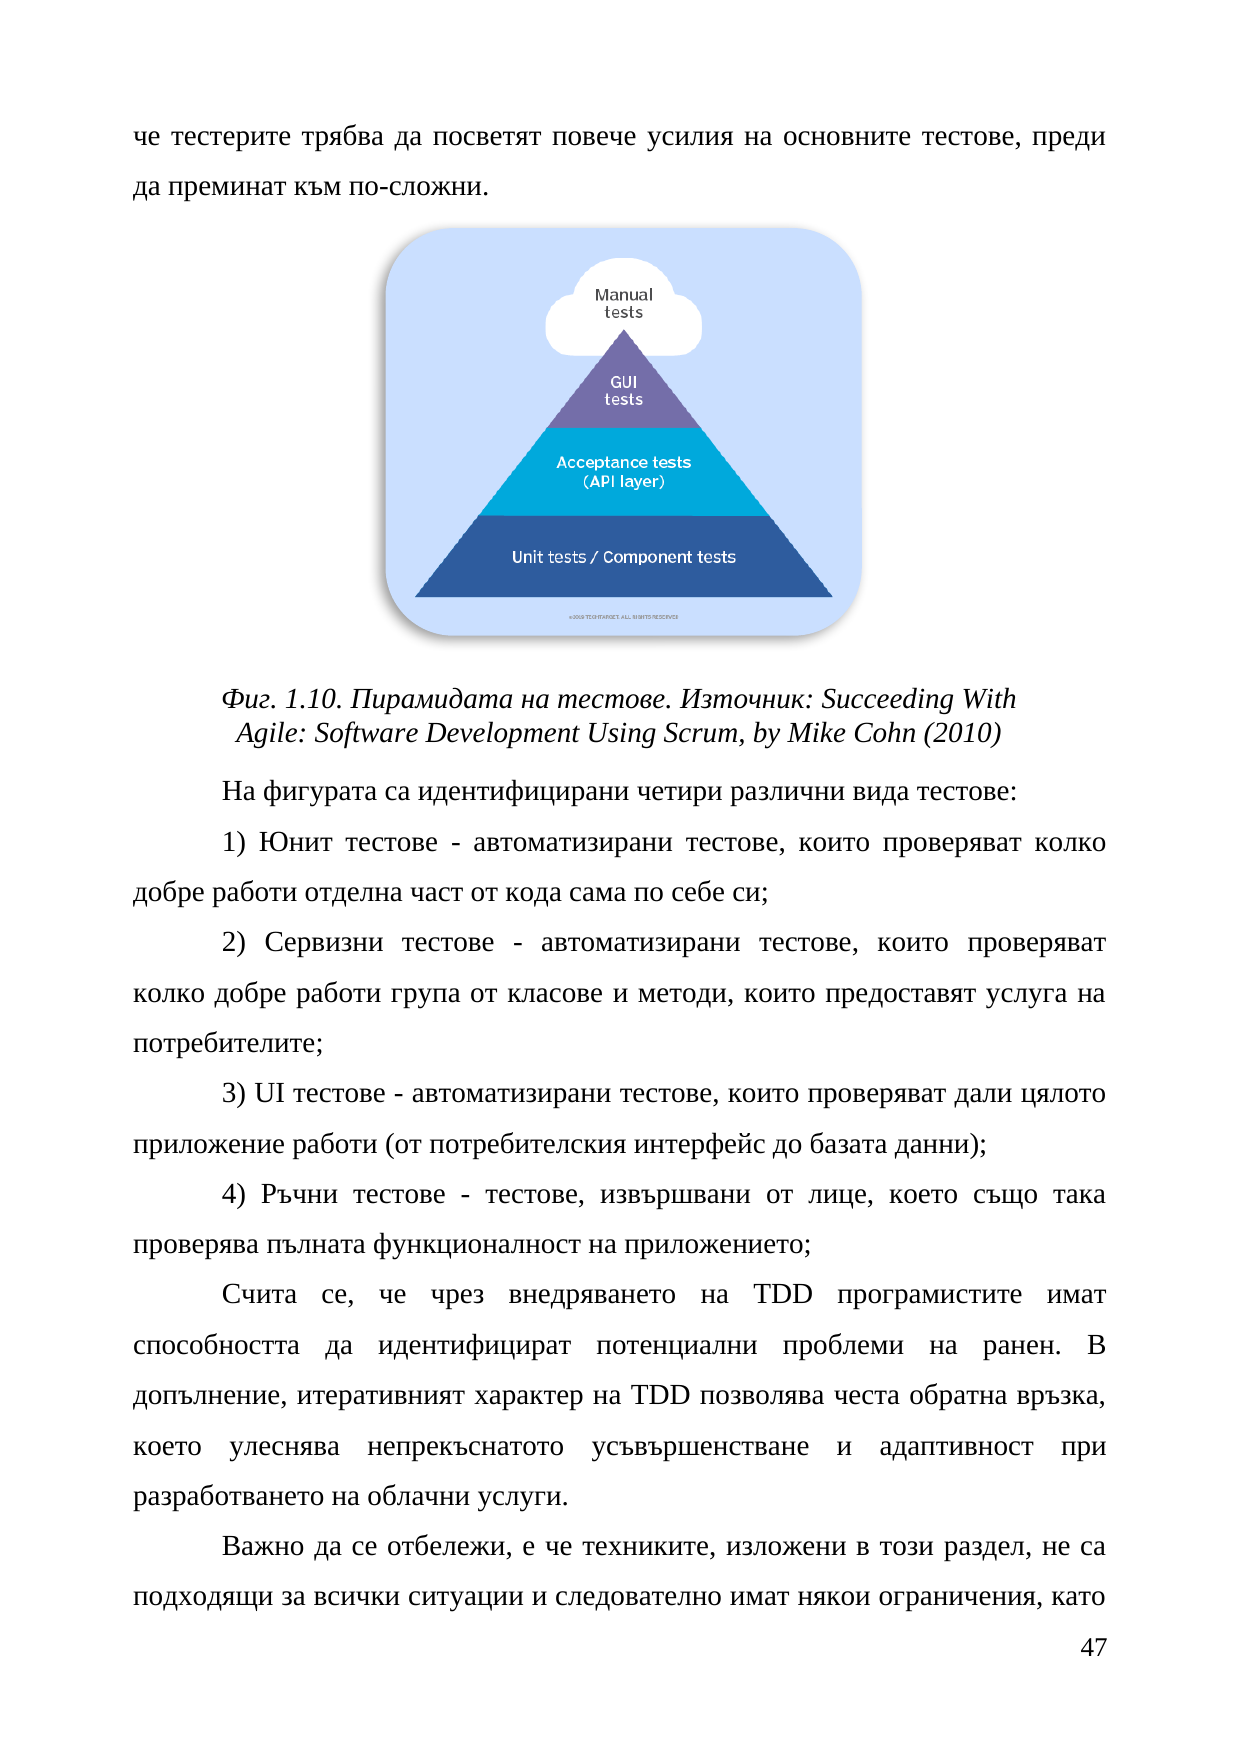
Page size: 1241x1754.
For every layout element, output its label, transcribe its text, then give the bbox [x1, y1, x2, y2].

text Счита се, че чрез внедряването на TDD програмистите имат способността да идентифицират потенциални проблеми на ранен. В допълнение, итеративният характер на TDD позволява честа обратна връзка, което улеснява непрекъснатото усъвършенстване и адаптивност при разработването на облачни услуги. [133, 1277, 1107, 1511]
text 1) Юнит тестове - автоматизирани тестове, които проверяват колко добре работи отделна част от кода сама по себе си; [133, 824, 1107, 908]
text 3) UI тестове - автоматизирани тестове, които проверяват дали цялото приложение работи (от потребителския интерфейс до базата данни); [133, 1075, 1107, 1159]
text 4) Ръчни тестове - тестове, извършвани от лице, което също така проверява пълната функционалност на приложението; [133, 1176, 1107, 1260]
title Фиг. 1.10. Пирамидата на тестове. Източник: Succeeding With Agile: Software Development Using Scrum, by Mike Cohn (2010) [192, 681, 1048, 748]
picture [385, 228, 862, 636]
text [133, 1528, 1107, 1612]
text На фигурата са идентифицирани четири различни вида тестове: [133, 773, 1107, 807]
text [133, 118, 1107, 202]
text 2) Сервизни тестове - автоматизирани тестове, които проверяват колко добре работи група от класове и методи, които предоставят услуга на потребителите; [133, 924, 1107, 1059]
